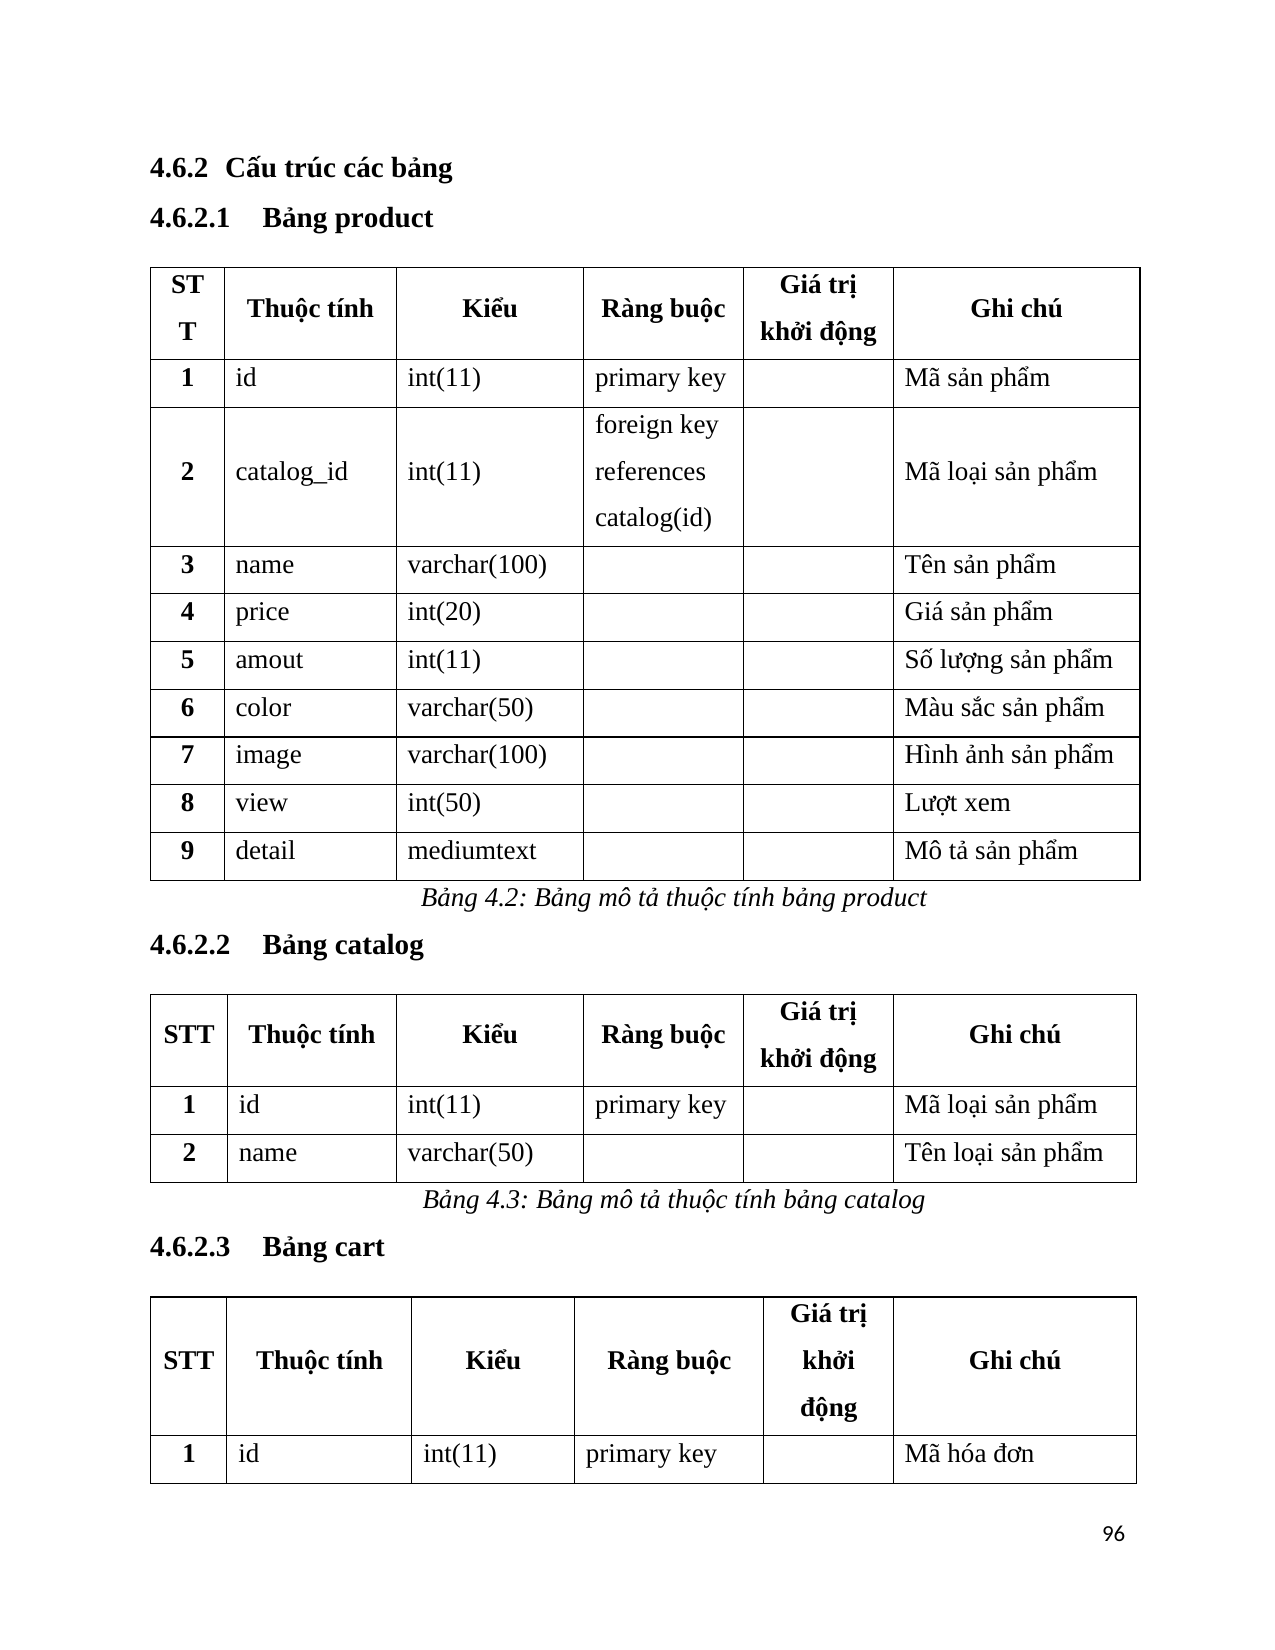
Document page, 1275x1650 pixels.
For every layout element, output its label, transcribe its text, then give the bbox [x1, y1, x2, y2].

table_cell [744, 785, 893, 832]
table_cell 7 [151, 738, 224, 784]
table_header Thuộc tính [228, 995, 396, 1086]
table_cell Tên loại sản phẩm [894, 1135, 1136, 1182]
table_cell catalog_id [225, 408, 396, 546]
table_cell varchar(50) [397, 690, 583, 736]
table_cell int(20) [397, 594, 583, 641]
table_cell primary key [575, 1436, 763, 1483]
table_header Ghi chú [894, 1298, 1136, 1435]
table_cell id [225, 360, 396, 407]
list Bảng product [150, 200, 1125, 234]
list Cấu trúc các bảng [150, 150, 1125, 183]
table_cell [584, 642, 743, 689]
table_cell [584, 594, 743, 641]
table_cell [584, 833, 743, 879]
table_cell Mã hóa đơn [894, 1436, 1136, 1483]
table_cell detail [225, 833, 396, 879]
table_cell view [225, 785, 396, 832]
table_cell Lượt xem [894, 785, 1139, 832]
table_cell [744, 594, 893, 641]
table_cell primary key [584, 1087, 743, 1134]
table_cell id [227, 1436, 411, 1483]
table_cell image [225, 738, 396, 784]
table_header Ghi chú [894, 995, 1136, 1086]
table_cell Mã loại sản phẩm [894, 408, 1139, 546]
table_cell varchar(100) [397, 547, 583, 593]
table_header Ghi chú [894, 268, 1139, 359]
table_cell foreign key references catalog(id) [584, 408, 743, 546]
table_cell [744, 360, 893, 407]
table_cell [584, 690, 743, 736]
table_cell int(50) [397, 785, 583, 832]
table_cell 1 [151, 1436, 226, 1483]
table_cell 2 [151, 1135, 227, 1182]
table_cell [744, 1135, 893, 1182]
table_cell price [225, 594, 396, 641]
table_cell [744, 690, 893, 736]
table_cell 3 [151, 547, 224, 593]
table_cell Số lượng sản phẩm [894, 642, 1139, 689]
table_cell mediumtext [397, 833, 583, 879]
table_cell int(11) [397, 360, 583, 407]
table_header Giá trị khởi động [744, 268, 893, 359]
table_cell amout [225, 642, 396, 689]
table_header STT [151, 1298, 226, 1435]
table_cell 8 [151, 785, 224, 832]
table_cell 1 [151, 360, 224, 407]
table_header Ràng buộc [584, 995, 743, 1086]
table_cell Giá sản phẩm [894, 594, 1139, 641]
table_cell [744, 408, 893, 546]
table_cell name [225, 547, 396, 593]
table_cell 5 [151, 642, 224, 689]
table_cell int(11) [397, 408, 583, 546]
table_cell 2 [151, 408, 224, 546]
table_cell Mã sản phẩm [894, 360, 1139, 407]
table_cell id [228, 1087, 396, 1134]
table_cell [584, 1135, 743, 1182]
table_cell 9 [151, 833, 224, 879]
table_cell int(11) [412, 1436, 574, 1483]
table_cell [584, 738, 743, 784]
table_cell [744, 642, 893, 689]
table_cell int(11) [397, 1087, 583, 1134]
table_header Thuộc tính [227, 1298, 411, 1435]
text Bảng 4.2: Bảng mô tả thuộc tính bảng product [225, 881, 1125, 912]
table_cell 4 [151, 594, 224, 641]
table_cell [584, 785, 743, 832]
table_cell name [228, 1135, 396, 1182]
table_cell Tên sản phẩm [894, 547, 1139, 593]
text Bảng 4.3: Bảng mô tả thuộc tính bảng catalog [225, 1183, 1125, 1214]
list Bảng cart [150, 1229, 1125, 1263]
table_cell Màu sắc sản phẩm [894, 690, 1139, 736]
table_header Thuộc tính [225, 268, 396, 359]
table_cell varchar(50) [397, 1135, 583, 1182]
table_cell Mô tả sản phẩm [894, 833, 1139, 879]
table_cell color [225, 690, 396, 736]
table_header Kiểu [397, 995, 583, 1086]
table_cell Mã loại sản phẩm [894, 1087, 1136, 1134]
table_header STT [151, 268, 224, 359]
table_header Giá trị khởi động [764, 1298, 893, 1435]
table_cell int(11) [397, 642, 583, 689]
table_header Giá trị khởi động [744, 995, 893, 1086]
table_cell Hình ảnh sản phẩm [894, 738, 1139, 784]
table_header Ràng buộc [575, 1298, 763, 1435]
table_cell varchar(100) [397, 738, 583, 784]
table_header Kiểu [412, 1298, 574, 1435]
table_cell [744, 547, 893, 593]
table_cell [744, 1087, 893, 1134]
table_cell [744, 833, 893, 879]
table_cell [584, 547, 743, 593]
table_cell 1 [151, 1087, 227, 1134]
table_cell [744, 738, 893, 784]
table_cell 6 [151, 690, 224, 736]
table_cell [764, 1436, 893, 1483]
table_header Kiểu [397, 268, 583, 359]
table_cell primary key [584, 360, 743, 407]
table_header STT [151, 995, 227, 1086]
list Bảng catalog [150, 927, 1125, 961]
table_header Ràng buộc [584, 268, 743, 359]
